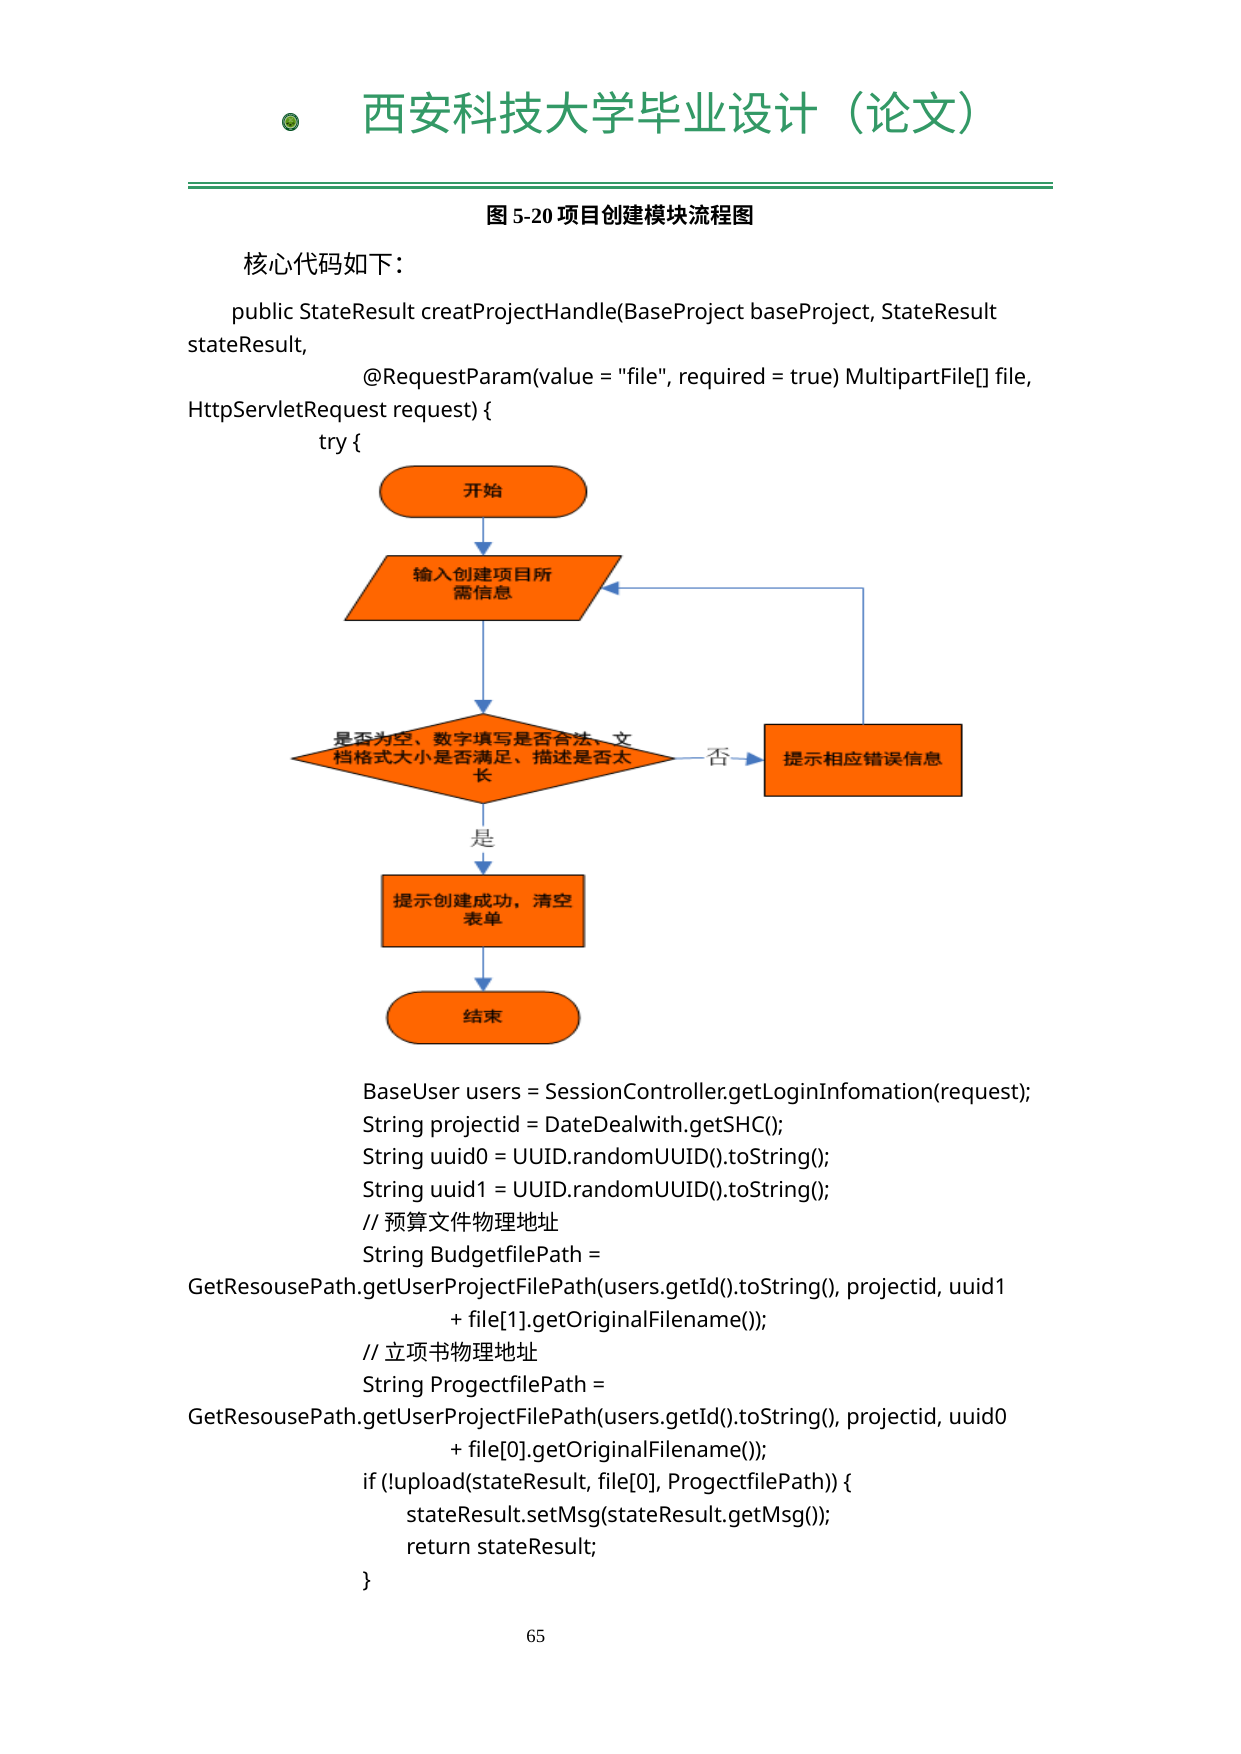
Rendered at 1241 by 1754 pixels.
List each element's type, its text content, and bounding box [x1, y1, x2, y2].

text return stateResult; [187, 1530, 1053, 1562]
text String ProgectfilePath = GetResousePath.getUserProjectFilePath(users.getId().toString(), projectid, uuid0 [187, 1367, 1053, 1432]
text public StateResult creatProjectHandle(BaseProject baseProject, StateResult stateResult, [187, 295, 1053, 360]
text if (!upload(stateResult, file[0], ProgectfilePath)) { [187, 1465, 1053, 1497]
text // 预算文件物理地址 [187, 1205, 1053, 1237]
text + file[0].getOriginalFilename()); [187, 1432, 1053, 1465]
text String projectid = DateDealwith.getSHC(); [187, 1107, 1053, 1140]
text @RequestParam(value = "file", required = true) MultipartFile[] file, HttpServletRequest request) { [187, 360, 1053, 425]
picture [282, 113, 299, 131]
text } [187, 1562, 1053, 1595]
text String uuid0 = UUID.randomUUID().toString(); [187, 1140, 1053, 1172]
text + file[1].getOriginalFilename()); [187, 1302, 1053, 1335]
text String BudgetfilePath = GetResousePath.getUserProjectFilePath(users.getId().toString(), projectid, uuid1 [187, 1237, 1053, 1302]
text try { [187, 425, 1053, 457]
text // 立项书物理地址 [187, 1335, 1053, 1367]
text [187, 1497, 1053, 1530]
text String uuid1 = UUID.randomUUID().toString(); [187, 1172, 1053, 1205]
text 核心代码如下： [187, 230, 1053, 295]
picture [234, 462, 1016, 1048]
list 图5-20项目创建模块流程图 [187, 197, 1053, 230]
